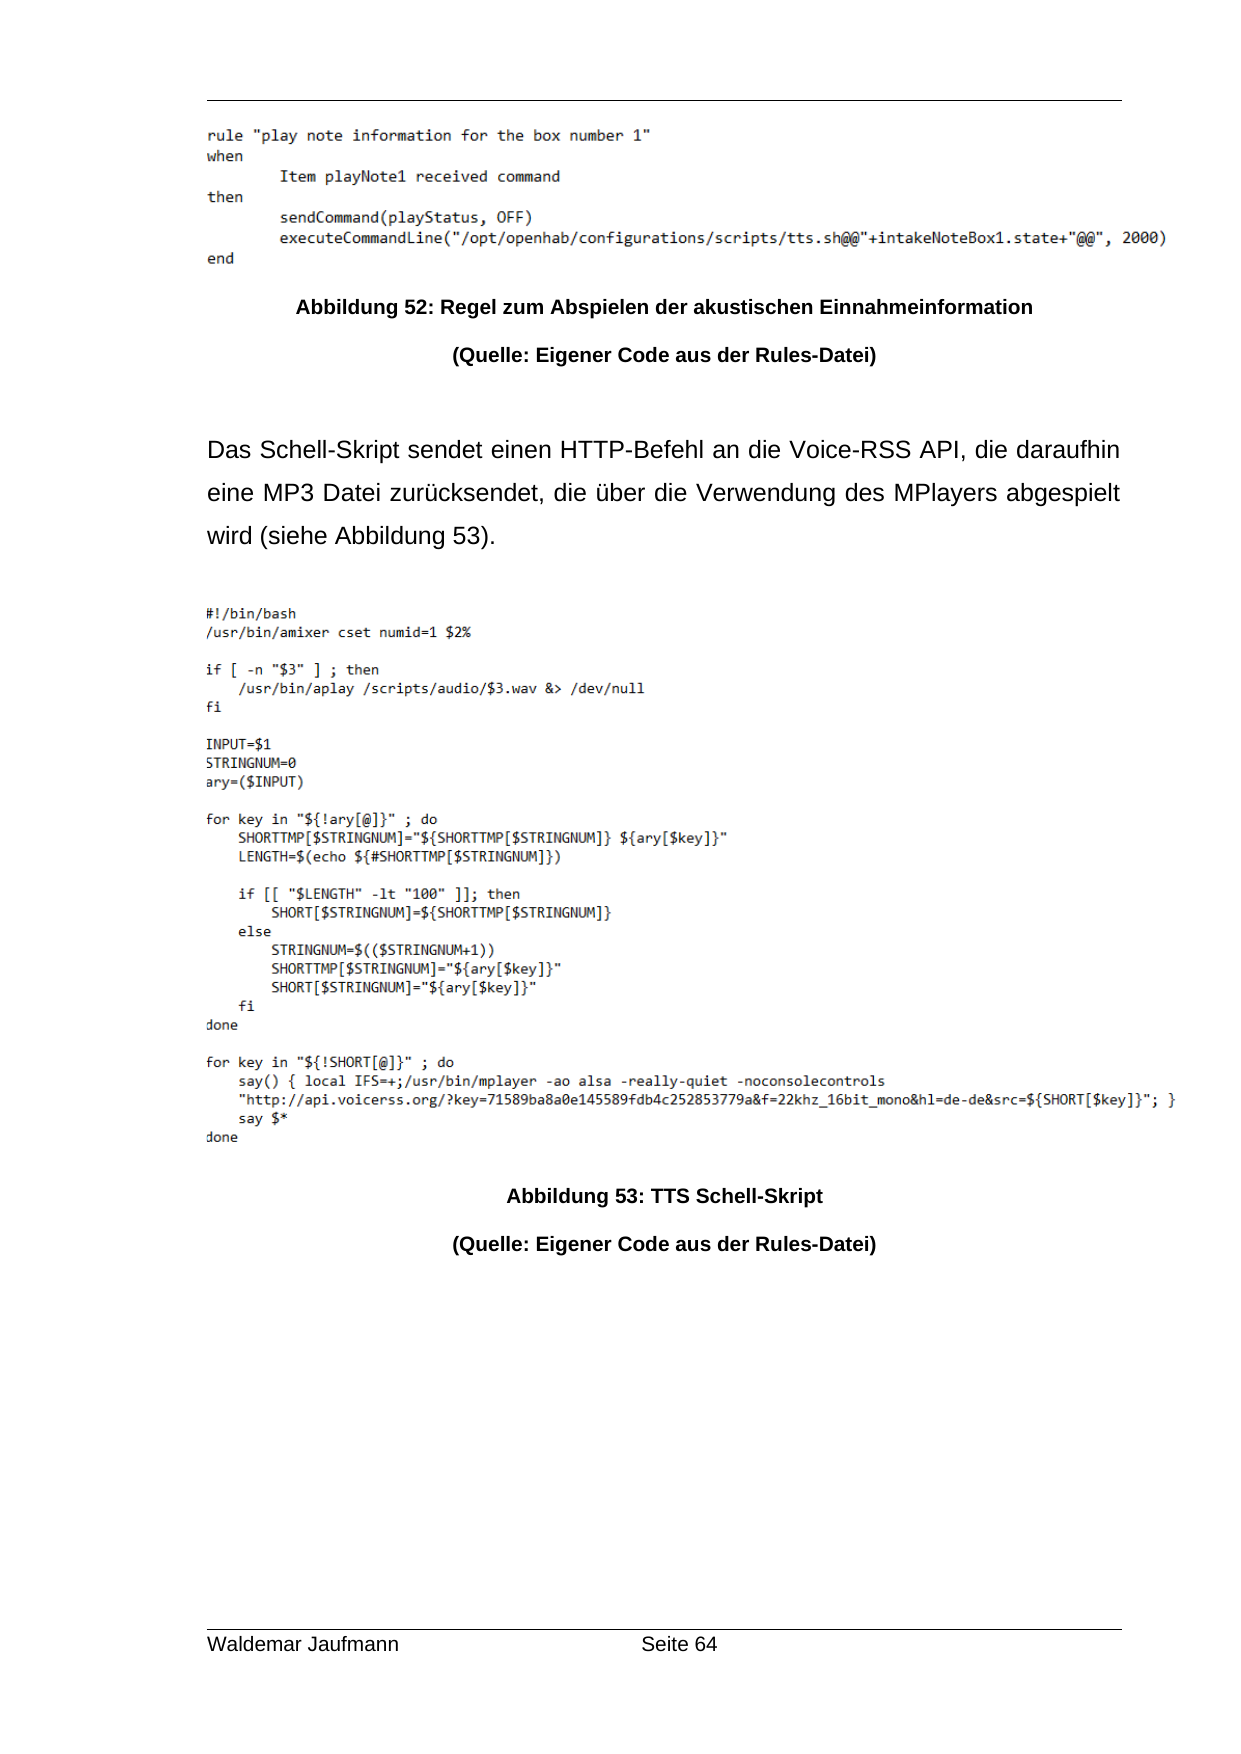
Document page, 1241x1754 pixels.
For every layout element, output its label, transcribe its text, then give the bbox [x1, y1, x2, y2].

text (Quelle: Eigener Code aus der Rules-Datei) [207, 343, 1122, 367]
picture [206, 607, 1181, 1172]
text (Quelle: Eigener Code aus der Rules-Datei) [207, 1232, 1122, 1256]
text Das Schell-Skript sendet einen HTTP-Befehl an die Voice-RSS API, die daraufhin eine MP3 Datei zurücksendet, die über die Verwendung des MPlayers abgespielt wird (siehe Abbildung 53). [207, 435, 1122, 550]
picture [206, 118, 1181, 283]
text Abbildung 53: TTS Schell-Skript [207, 1184, 1122, 1208]
text Abbildung 52: Regel zum Abspielen der akustischen Einnahmeinformation [207, 295, 1122, 319]
